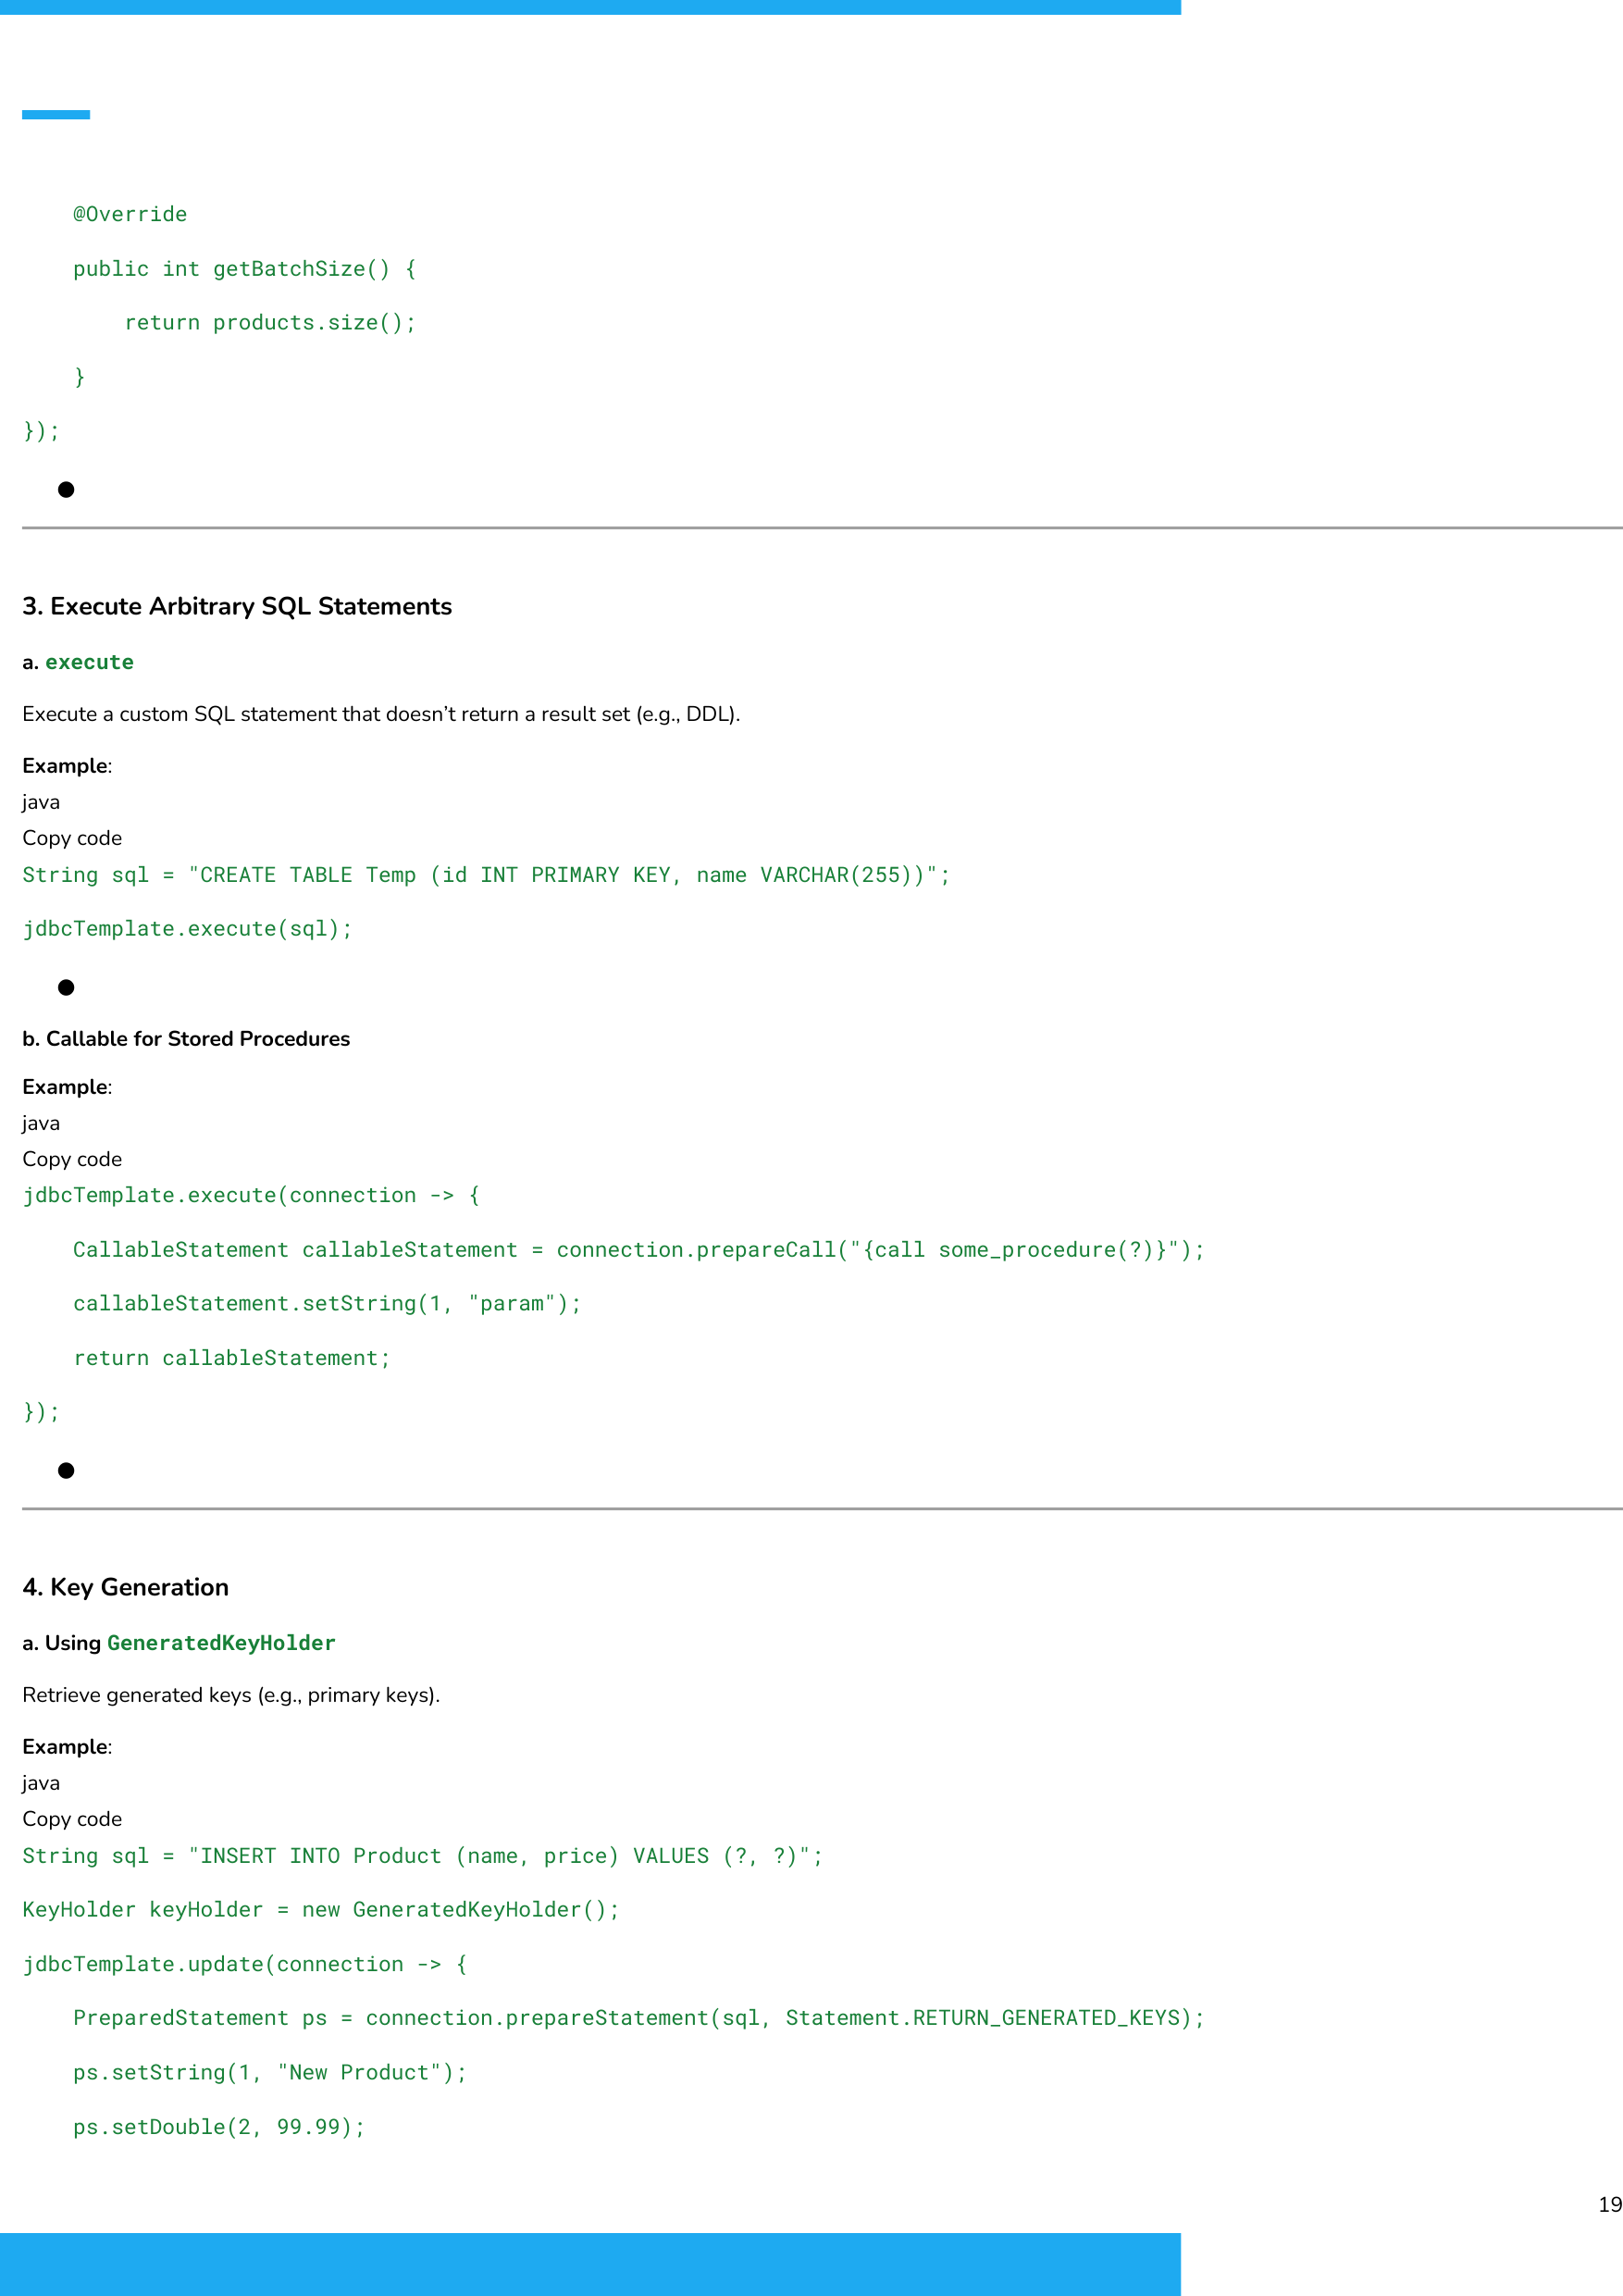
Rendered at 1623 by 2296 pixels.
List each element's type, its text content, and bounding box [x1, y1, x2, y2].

text KeyHolder keyHolder = new GeneratedKeyHolder(); [22, 1895, 1623, 1923]
picture [0, 2233, 1182, 2296]
text Example: java Copy code jdbcTemplate.execute(connection -> { [22, 1073, 1623, 1209]
text PreparedStatement ps = connection.prepareStatement(sql, Statement.RETURN_GENERATED_KEYS); [22, 2004, 1623, 2031]
text ps.setDouble(2, 99.99); [22, 2112, 1623, 2140]
text jdbcTemplate.update(connection -> { [22, 1949, 1623, 1977]
subtitle a. execute [22, 647, 1623, 676]
text }); [22, 1397, 1623, 1425]
text Example: java Copy code String sql = "CREATE TABLE Temp (id INT PRIMARY KEY, name VARCHAR(255))"; [22, 751, 1623, 887]
text return callableStatement; [22, 1343, 1623, 1371]
text public int getBatchSize() { [22, 254, 1623, 281]
subtitle 4. Key Generation [22, 1570, 1623, 1605]
text Retrieve generated keys (e.g., primary keys). [22, 1681, 1623, 1709]
text jdbcTemplate.execute(sql); [22, 914, 1623, 942]
text return products.size(); [22, 308, 1623, 336]
subtitle b. Callable for Stored Procedures [22, 1024, 1623, 1053]
text ps.setString(1, "New Product"); [22, 2057, 1623, 2085]
text CallableStatement callableStatement = connection.prepareCall("{call some_procedure(?)}"); [22, 1235, 1623, 1262]
subtitle 3. Execute Arbitrary SQL Statements [22, 590, 1623, 624]
picture [0, 0, 1182, 15]
picture [21, 110, 91, 119]
text callableStatement.setString(1, "param"); [22, 1289, 1623, 1317]
text @Override [22, 200, 1623, 228]
text }); [22, 416, 1623, 444]
subtitle a. Using GeneratedKeyHolder [22, 1628, 1623, 1657]
text Example: java Copy code String sql = "INSERT INTO Product (name, price) VALUES (?, ?)"; [22, 1732, 1623, 1868]
text } [22, 362, 1623, 390]
text Execute a custom SQL statement that doesn’t return a result set (e.g., DDL). [22, 700, 1623, 728]
